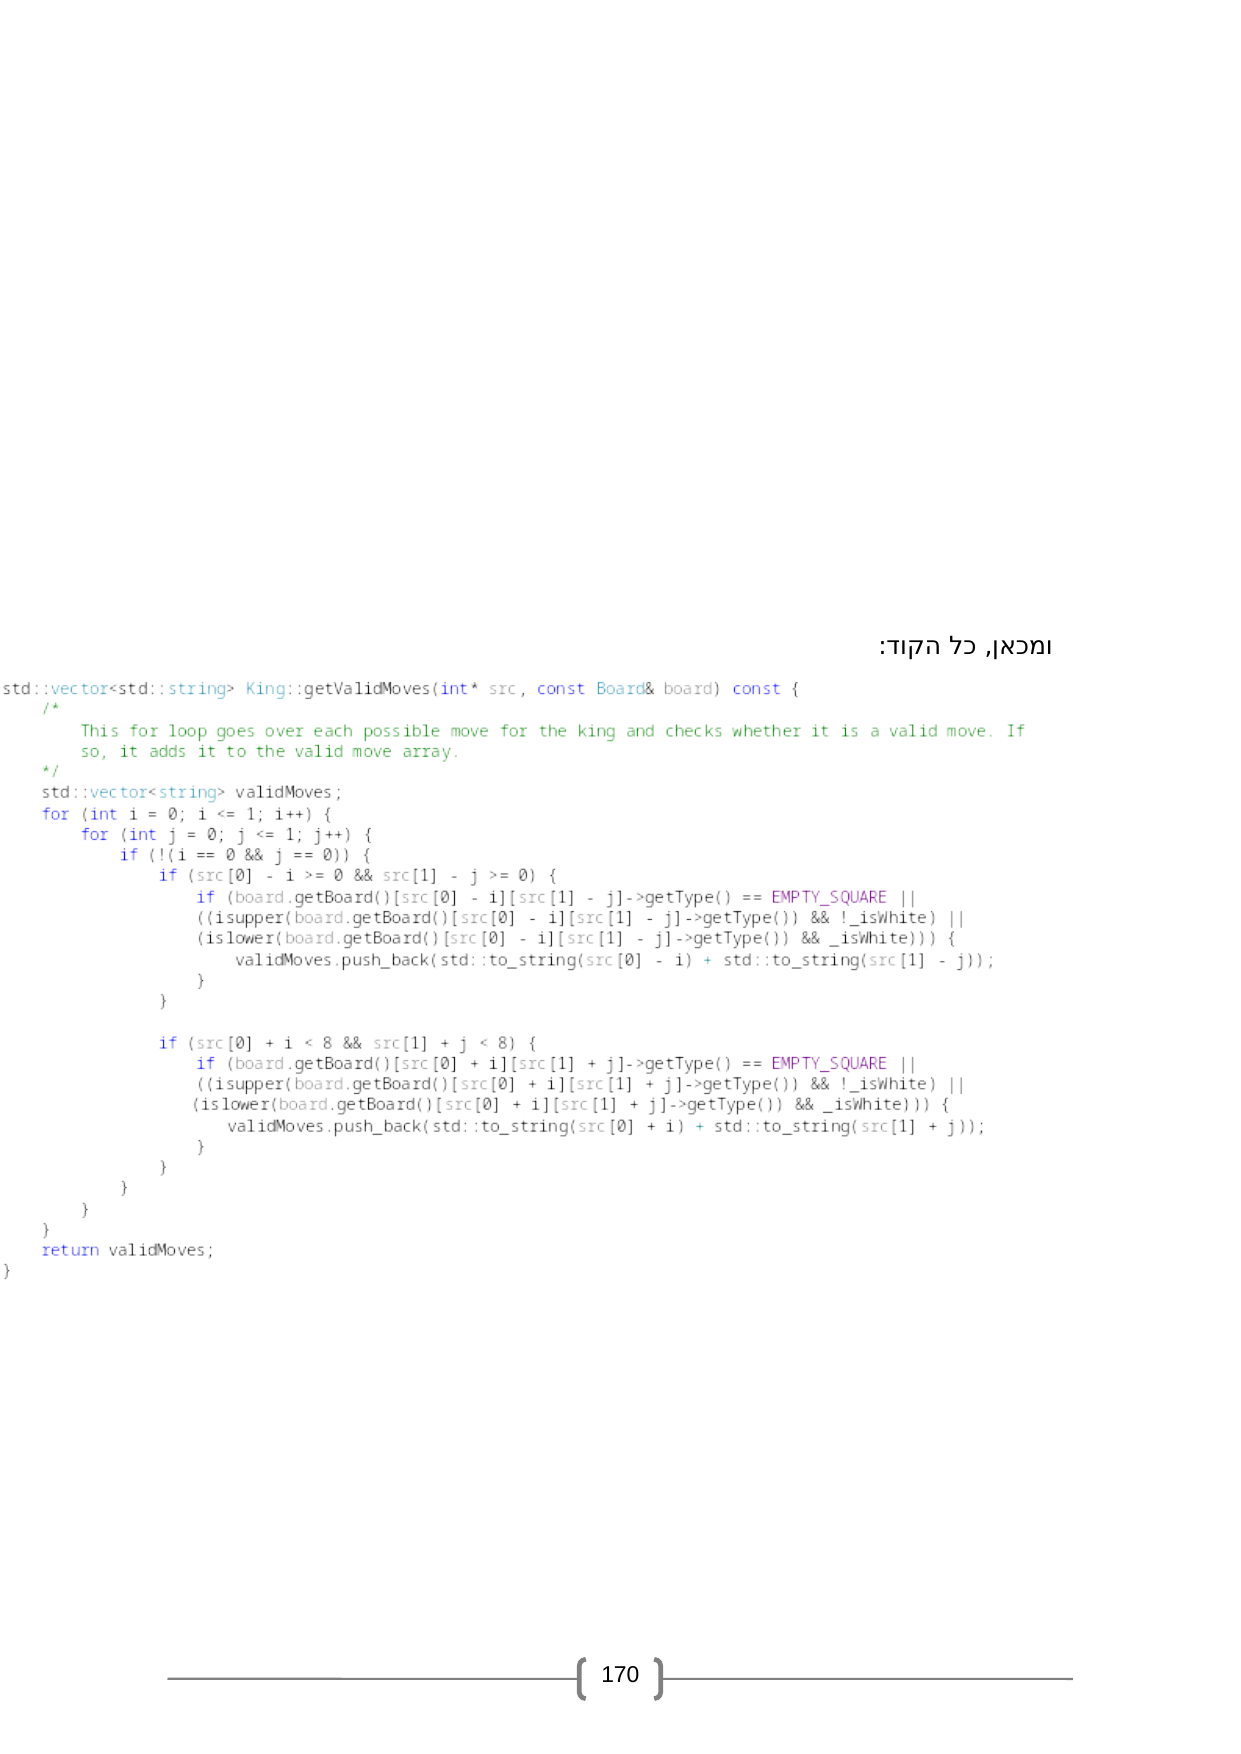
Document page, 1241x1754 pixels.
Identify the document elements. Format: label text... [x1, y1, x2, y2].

text ומכאן, כל הקוד: [187, 631, 1053, 660]
